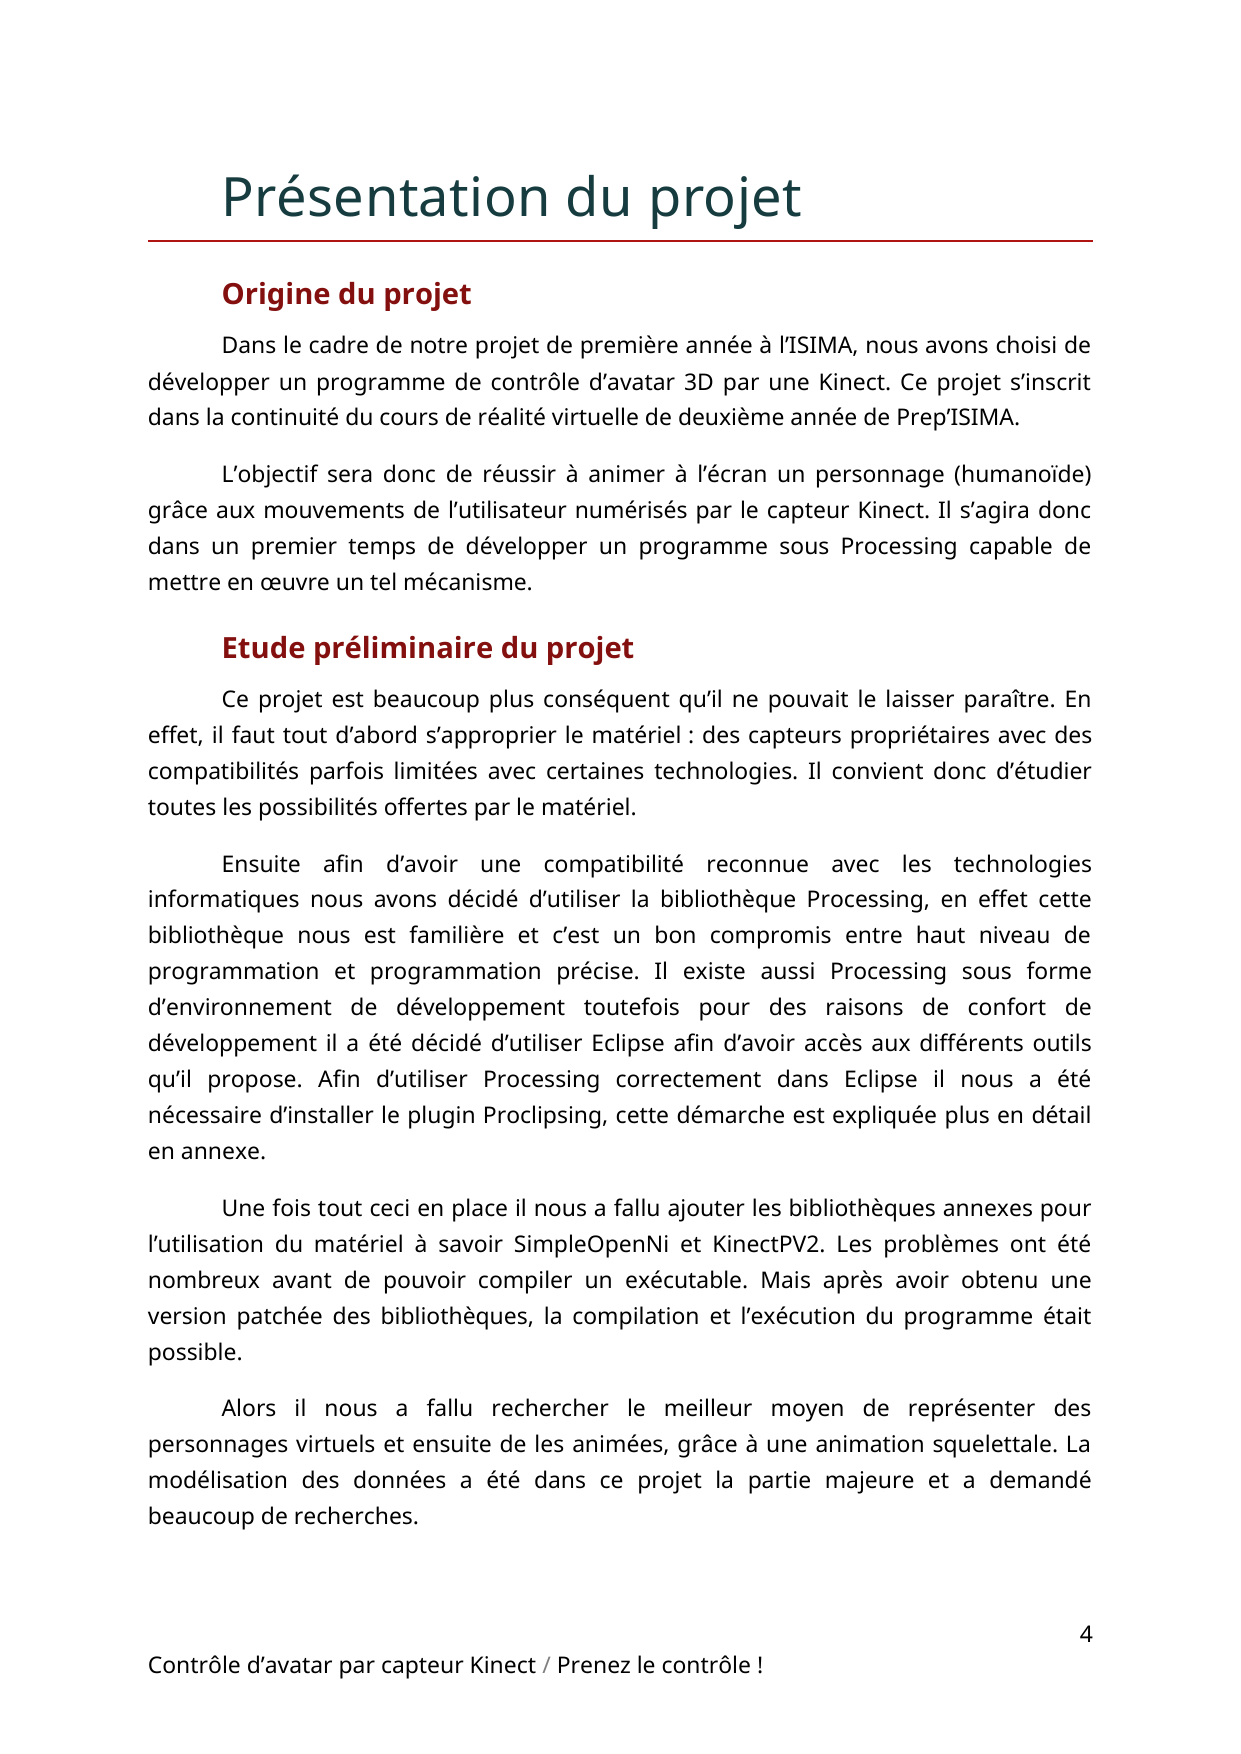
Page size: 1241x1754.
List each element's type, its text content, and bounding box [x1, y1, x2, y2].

text L’objectif sera donc de réussir à animer à l’écran un personnage (humanoïde) grâce aux mouvements de l’utilisateur numérisés par le capteur Kinect. Il s’agira donc dans un premier temps de développer un programme sous Processing capable de mettre en œuvre un tel mécanisme. [148, 458, 1093, 597]
subtitle Origine du projet [148, 273, 1093, 313]
text Ensuite afin d’avoir une compatibilité reconnue avec les technologies informatiques nous avons décidé d’utiliser la bibliothèque Processing, en effet cette bibliothèque nous est familière et c’est un bon compromis entre haut niveau de programmation et programmation précise. Il existe aussi Processing sous forme d’environnement de développement toutefois pour des raisons de confort de développement il a été décidé d’utiliser Eclipse afin d’avoir accès aux différents outils qu’il propose. Afin d’utiliser Processing correctement dans Eclipse il nous a été nécessaire d’installer le plugin Proclipsing, cette démarche est expliquée plus en détail en annexe. [148, 847, 1093, 1166]
text Ce projet est beaucoup plus conséquent qu’il ne pouvait le laisser paraître. En effet, il faut tout d’abord s’approprier le matériel : des capteurs propriétaires avec des compatibilités parfois limitées avec certaines technologies. Il convient donc d’étudier toutes les possibilités offertes par le matériel. [148, 683, 1093, 822]
text Une fois tout ceci en place il nous a fallu ajouter les bibliothèques annexes pour l’utilisation du matériel à savoir SimpleOpenNi et KinectPV2. Les problèmes ont été nombreux avant de pouvoir compiler un exécutable. Mais après avoir obtenu une version patchée des bibliothèques, la compilation et l’exécution du programme était possible. [148, 1192, 1093, 1367]
title Présentation du projet [148, 158, 1093, 240]
text Alors il nous a fallu rechercher le meilleur moyen de représenter des personnages virtuels et ensuite de les animées, grâce à une animation squelettale. La modélisation des données a été dans ce projet la partie majeure et a demandé beaucoup de recherches. [148, 1392, 1093, 1531]
text Dans le cadre de notre projet de première année à l’ISIMA, nous avons choisi de développer un programme de contrôle d’avatar 3D par une Kinect. Ce projet s’inscrit dans la continuité du cours de réalité virtuelle de deuxième année de Prep’ISIMA. [148, 329, 1093, 433]
subtitle Etude préliminaire du projet [148, 627, 1093, 667]
